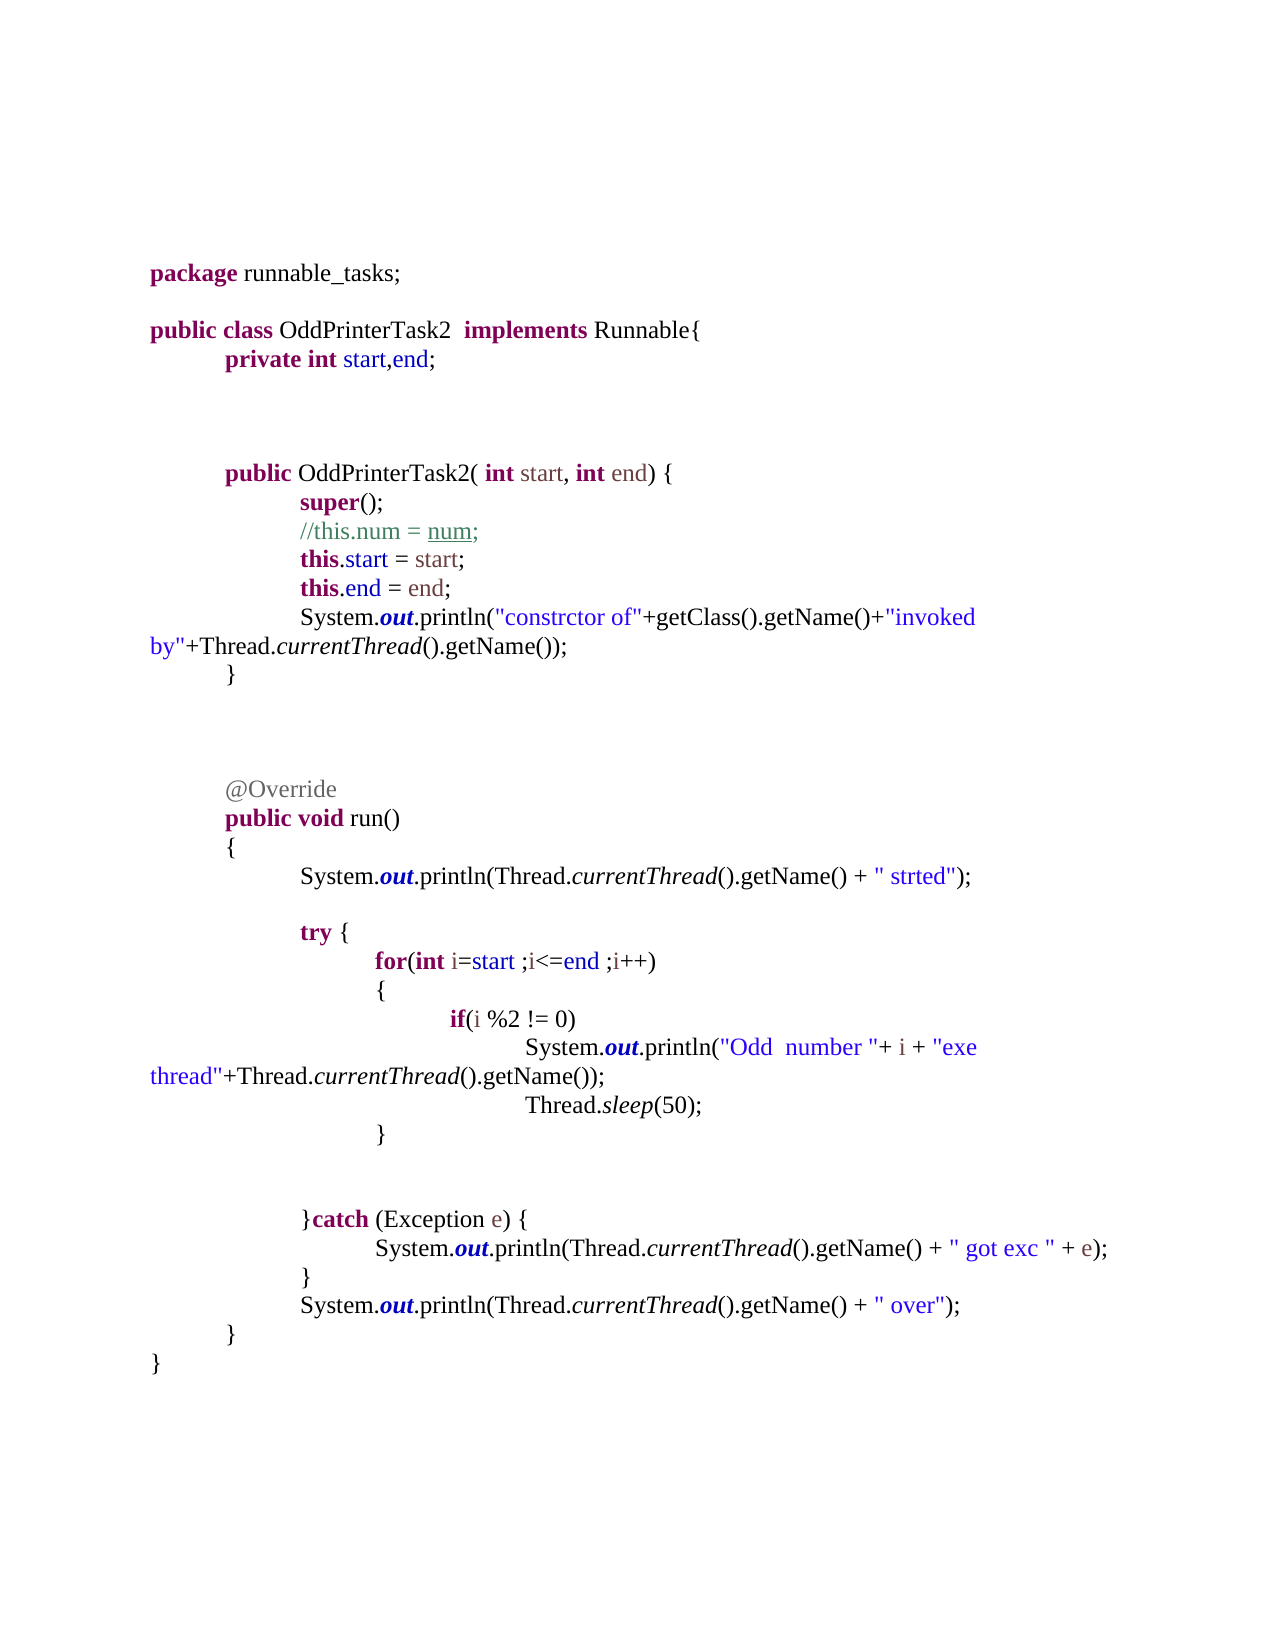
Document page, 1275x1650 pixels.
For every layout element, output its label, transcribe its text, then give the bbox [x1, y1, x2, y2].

text System.out.println("constrctor of"+getClass().getName()+"invoked by"+Thread.currentThread().getName()); [150, 602, 1125, 659]
text for(int i=start ;i<=end ;i++) [150, 946, 1125, 975]
text public class OddPrinterTask2 implements Runnable{ [150, 315, 1125, 344]
text @Override [150, 774, 1125, 803]
text { [150, 975, 1125, 1004]
text } [150, 1119, 1125, 1147]
text System.out.println(Thread.currentThread().getName() + " over"); [150, 1291, 1125, 1319]
text this.end = end; [150, 573, 1125, 602]
text package runnable_tasks; [150, 258, 1125, 286]
text public OddPrinterTask2( int start, int end) { [150, 458, 1125, 487]
text private int start,end; [150, 344, 1125, 373]
text //this.num = num; [150, 516, 1125, 544]
text super(); [150, 487, 1125, 516]
text public void run() [150, 803, 1125, 832]
text try { [150, 917, 1125, 946]
text } [150, 1348, 1125, 1377]
text } [150, 1262, 1125, 1291]
text System.out.println("Odd number "+ i + "exe thread"+Thread.currentThread().getName()); [150, 1032, 1125, 1090]
text } [150, 1319, 1125, 1348]
text this.start = start; [150, 544, 1125, 573]
text System.out.println(Thread.currentThread().getName() + " strted"); [150, 861, 1125, 889]
text if(i %2 != 0) [150, 1004, 1125, 1032]
text } [150, 659, 1125, 688]
text }catch (Exception e) { [150, 1204, 1125, 1233]
text Thread.sleep(50); [150, 1090, 1125, 1119]
text System.out.println(Thread.currentThread().getName() + " got exc " + e); [150, 1233, 1125, 1262]
text { [150, 832, 1125, 861]
